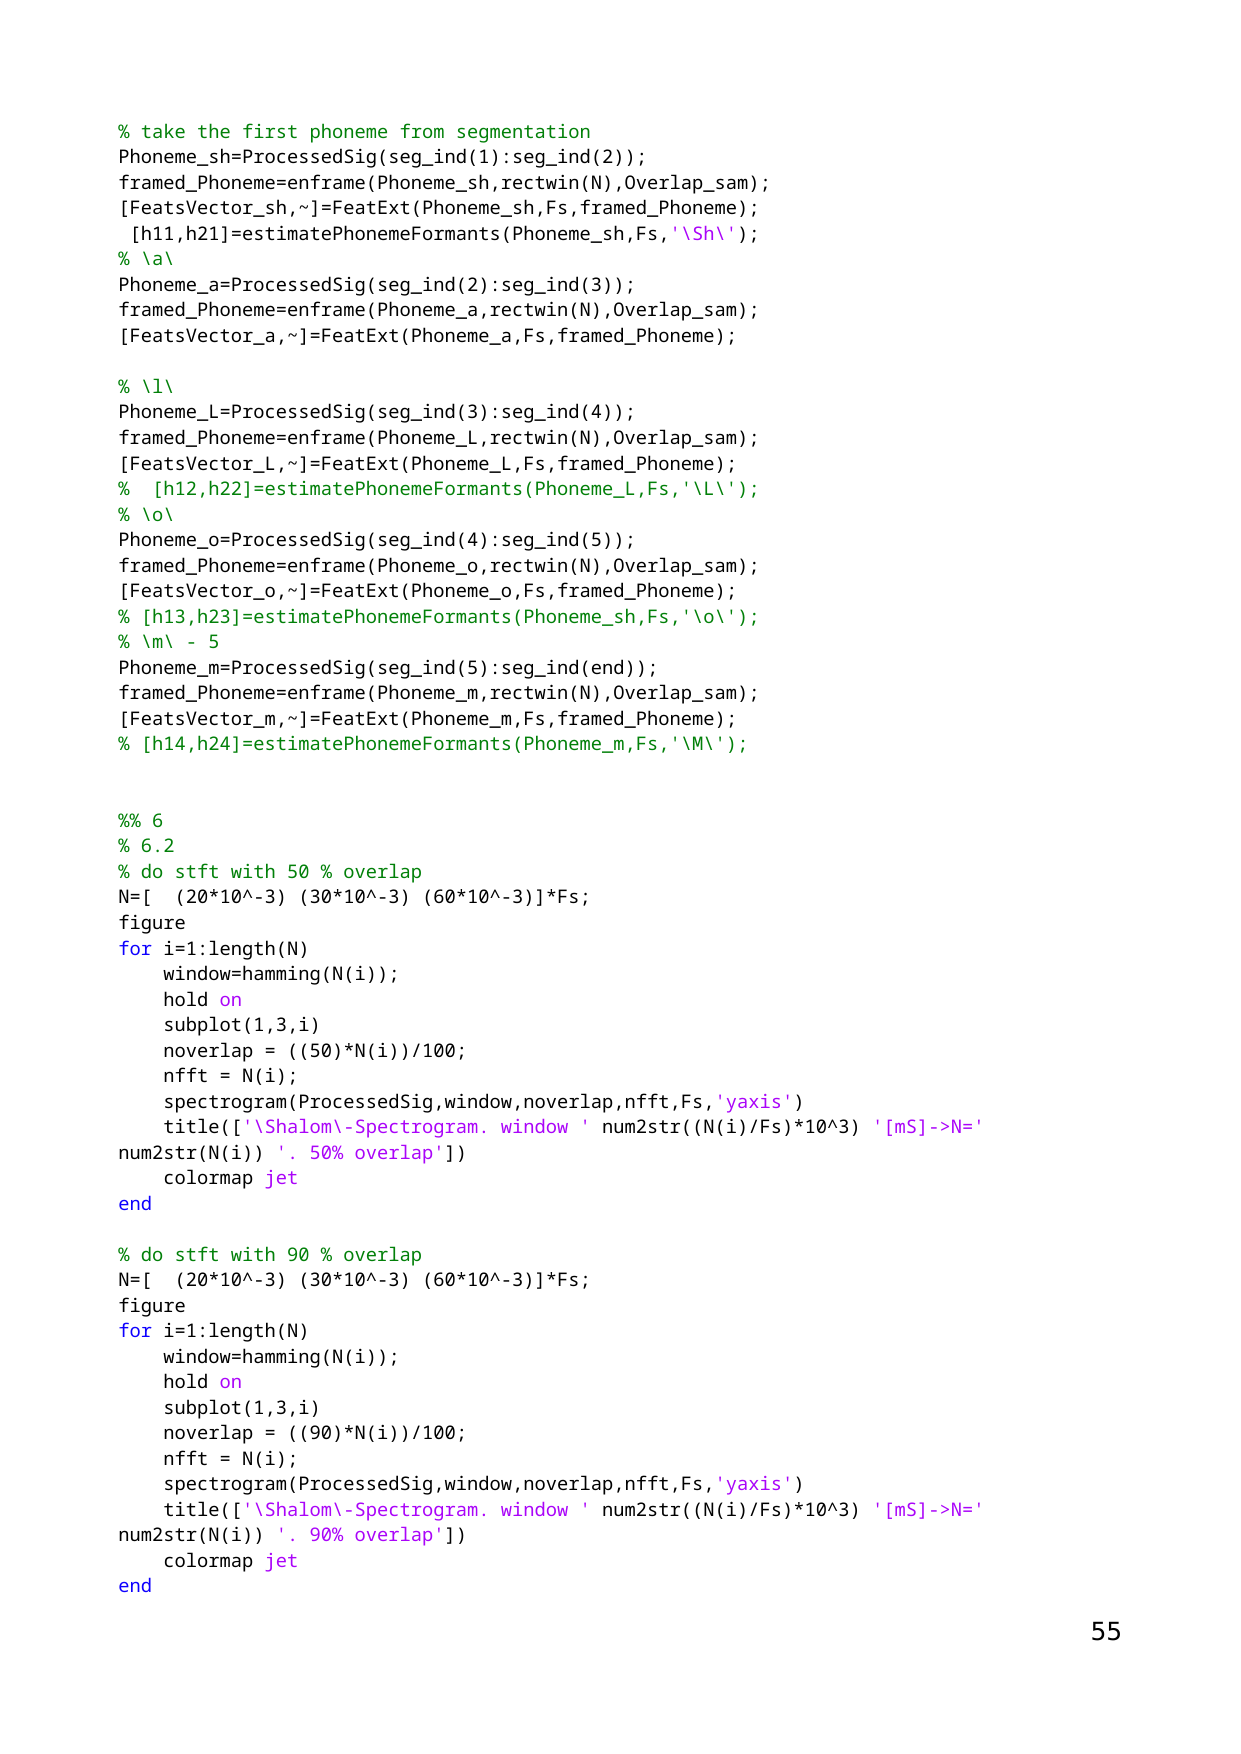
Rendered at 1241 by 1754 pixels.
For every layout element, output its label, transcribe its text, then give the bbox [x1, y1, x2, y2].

text colormap jet [118, 1164, 1122, 1190]
text %% 6 [118, 807, 1122, 833]
text window=hamming(N(i)); [118, 1343, 1122, 1369]
text % \o\ [118, 501, 1122, 526]
text % [h12,h22]=estimatePhonemeFormants(Phoneme_L,Fs,'\L\'); [118, 475, 1122, 501]
text noverlap = ((50)*N(i))/100; [118, 1037, 1122, 1062]
text end [118, 1190, 1122, 1216]
text spectrogram(ProcessedSig,window,noverlap,nfft,Fs,'yaxis') [118, 1471, 1122, 1496]
text spectrogram(ProcessedSig,window,noverlap,nfft,Fs,'yaxis') [118, 1088, 1122, 1113]
text figure [118, 1292, 1122, 1318]
text [FeatsVector_a,~]=FeatExt(Phoneme_a,Fs,framed_Phoneme); [118, 322, 1122, 348]
text N=[ (20*10^-3) (30*10^-3) (60*10^-3)]*Fs; [118, 884, 1122, 909]
text Phoneme_m=ProcessedSig(seg_ind(5):seg_ind(end)); [118, 654, 1122, 679]
text [FeatsVector_sh,~]=FeatExt(Phoneme_sh,Fs,framed_Phoneme); [118, 195, 1122, 220]
text nfft = N(i); [118, 1062, 1122, 1088]
text noverlap = ((90)*N(i))/100; [118, 1420, 1122, 1445]
text % \l\ [118, 373, 1122, 399]
text end [118, 1573, 1122, 1598]
text Phoneme_sh=ProcessedSig(seg_ind(1):seg_ind(2)); [118, 144, 1122, 169]
text for i=1:length(N) [118, 935, 1122, 960]
text title(['\Shalom\-Spectrogram. window ' num2str((N(i)/Fs)*10^3) '[mS]->N=' num2str(N(i)) '. 50% overlap']) [118, 1113, 1122, 1164]
text framed_Phoneme=enframe(Phoneme_L,rectwin(N),Overlap_sam); [118, 424, 1122, 450]
text window=hamming(N(i)); [118, 960, 1122, 986]
text hold on [118, 1369, 1122, 1394]
text for i=1:length(N) [118, 1318, 1122, 1343]
text [FeatsVector_L,~]=FeatExt(Phoneme_L,Fs,framed_Phoneme); [118, 450, 1122, 475]
text % \a\ [118, 246, 1122, 271]
text framed_Phoneme=enframe(Phoneme_o,rectwin(N),Overlap_sam); [118, 552, 1122, 577]
text % [h13,h23]=estimatePhonemeFormants(Phoneme_sh,Fs,'\o\'); [118, 603, 1122, 628]
text [h11,h21]=estimatePhonemeFormants(Phoneme_sh,Fs,'\Sh\'); [118, 220, 1122, 246]
text Phoneme_o=ProcessedSig(seg_ind(4):seg_ind(5)); [118, 526, 1122, 552]
text % 6.2 [118, 833, 1122, 858]
text title(['\Shalom\-Spectrogram. window ' num2str((N(i)/Fs)*10^3) '[mS]->N=' num2str(N(i)) '. 90% overlap']) [118, 1496, 1122, 1547]
text framed_Phoneme=enframe(Phoneme_m,rectwin(N),Overlap_sam); [118, 679, 1122, 705]
text framed_Phoneme=enframe(Phoneme_a,rectwin(N),Overlap_sam); [118, 297, 1122, 322]
text subplot(1,3,i) [118, 1011, 1122, 1037]
text Phoneme_L=ProcessedSig(seg_ind(3):seg_ind(4)); [118, 399, 1122, 424]
text hold on [118, 986, 1122, 1011]
text nfft = N(i); [118, 1445, 1122, 1471]
text subplot(1,3,i) [118, 1394, 1122, 1420]
text % \m\ - 5 [118, 628, 1122, 654]
text N=[ (20*10^-3) (30*10^-3) (60*10^-3)]*Fs; [118, 1267, 1122, 1292]
text colormap jet [118, 1547, 1122, 1573]
text [FeatsVector_o,~]=FeatExt(Phoneme_o,Fs,framed_Phoneme); [118, 577, 1122, 603]
text framed_Phoneme=enframe(Phoneme_sh,rectwin(N),Overlap_sam); [118, 169, 1122, 195]
text % [h14,h24]=estimatePhonemeFormants(Phoneme_m,Fs,'\M\'); [118, 731, 1122, 756]
text [FeatsVector_m,~]=FeatExt(Phoneme_m,Fs,framed_Phoneme); [118, 705, 1122, 731]
text Phoneme_a=ProcessedSig(seg_ind(2):seg_ind(3)); [118, 271, 1122, 297]
text figure [118, 909, 1122, 935]
text % take the first phoneme from segmentation [118, 118, 1122, 144]
text % do stft with 50 % overlap [118, 858, 1122, 884]
text % do stft with 90 % overlap [118, 1241, 1122, 1267]
